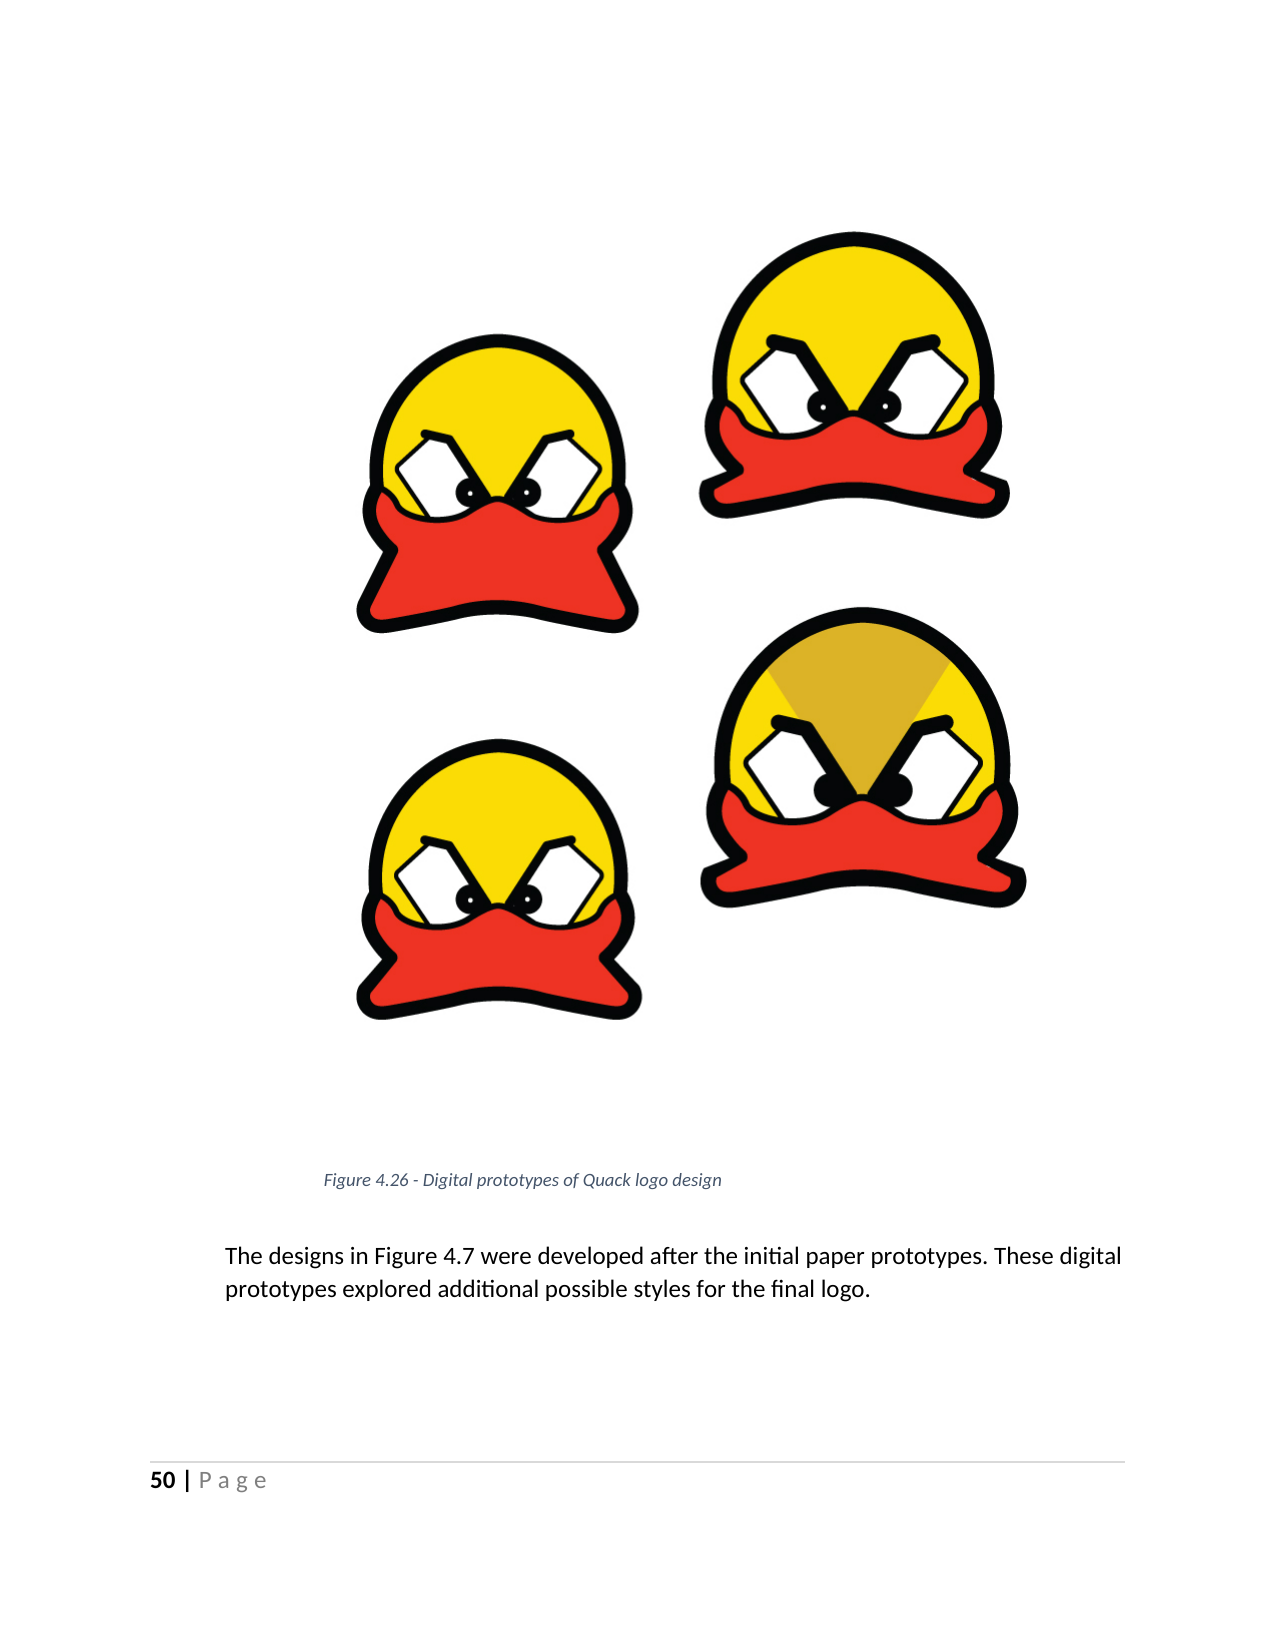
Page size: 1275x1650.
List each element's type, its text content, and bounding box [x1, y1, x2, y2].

picture [323, 150, 1044, 1159]
text The designs in Figure 4.7 were developed after the initial paper prototypes. These digital prototypes explored additional possible styles for the final logo. [225, 1241, 1125, 1304]
